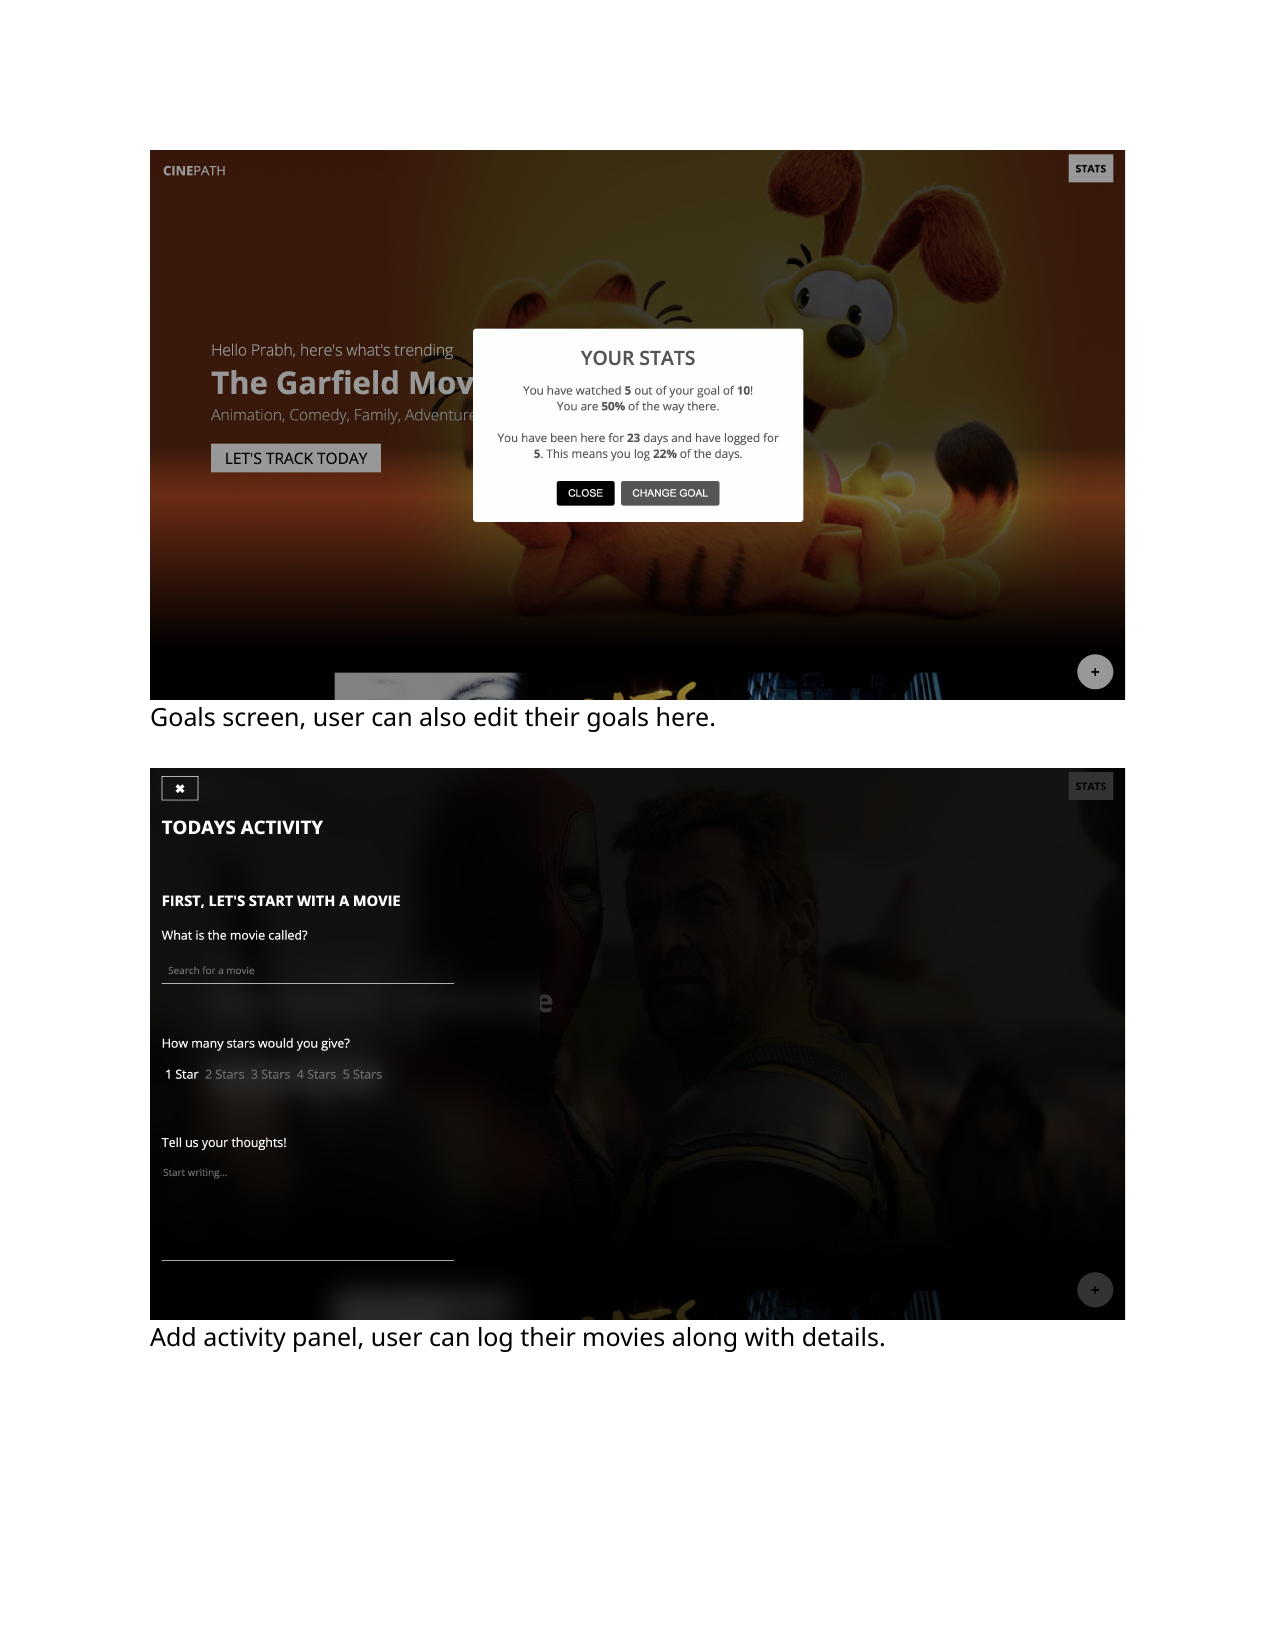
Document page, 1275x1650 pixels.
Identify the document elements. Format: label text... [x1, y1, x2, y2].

text Goals screen, user can also edit their goals here. [150, 700, 1125, 734]
picture [150, 768, 1125, 1320]
picture [150, 150, 1125, 700]
text Add activity panel, user can log their movies along with details. [150, 1320, 1125, 1354]
